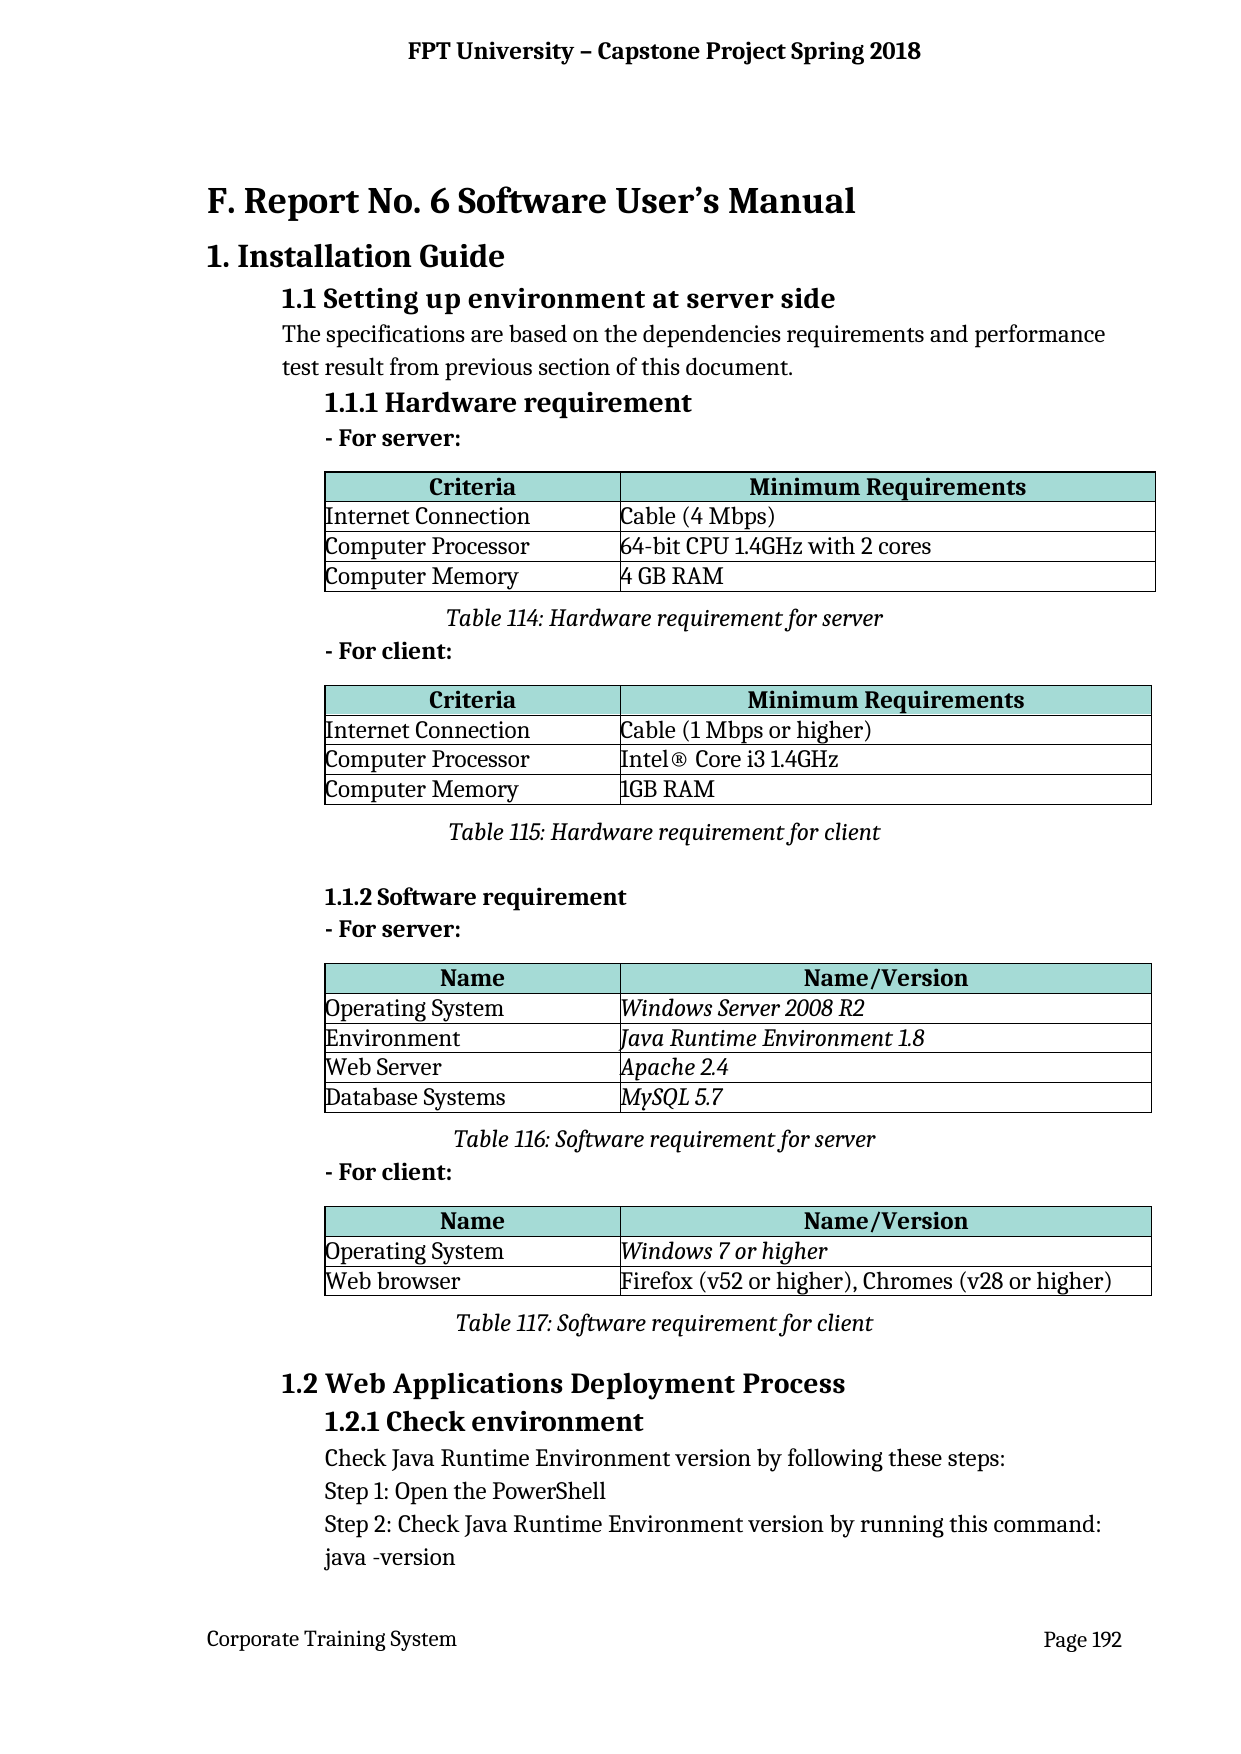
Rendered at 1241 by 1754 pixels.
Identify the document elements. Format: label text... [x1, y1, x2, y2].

text 1.2.1 Check environment [325, 1406, 1122, 1439]
text Check Java Runtime Environment version by following these steps: [325, 1444, 1122, 1473]
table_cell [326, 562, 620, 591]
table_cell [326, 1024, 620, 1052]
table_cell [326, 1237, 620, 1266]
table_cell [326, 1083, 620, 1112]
text - For client: [250, 1158, 1122, 1187]
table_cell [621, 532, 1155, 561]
text Step 2: Check Java Runtime Environment version by running this command: java -version [325, 1510, 1122, 1572]
text The specifications are based on the dependencies requirements and performance test result from previous section of this document. [282, 320, 1122, 382]
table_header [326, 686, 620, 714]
text - For client: [282, 637, 1122, 666]
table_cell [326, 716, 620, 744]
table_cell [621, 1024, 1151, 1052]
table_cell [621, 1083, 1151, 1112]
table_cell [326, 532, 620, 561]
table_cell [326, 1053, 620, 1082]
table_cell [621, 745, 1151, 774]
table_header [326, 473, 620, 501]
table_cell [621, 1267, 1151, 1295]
list Table 114: Hardware requirement for server [207, 604, 1122, 633]
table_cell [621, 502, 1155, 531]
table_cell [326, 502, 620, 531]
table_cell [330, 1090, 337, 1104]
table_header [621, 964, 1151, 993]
list Table 116: Software requirement for server [207, 1125, 1122, 1154]
list Table 117: Software requirement for client [207, 1309, 1122, 1338]
text Step 1: Open the PowerShell [325, 1477, 1122, 1506]
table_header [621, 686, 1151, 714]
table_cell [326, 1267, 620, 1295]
text F. Report No. 6 Software User’s Manual [207, 180, 1124, 223]
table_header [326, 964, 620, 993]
text - For server: [325, 424, 1122, 452]
subtitle 1.1.2 Software requirement [325, 883, 1124, 911]
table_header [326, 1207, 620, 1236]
text 1.1 Setting up environment at server side [282, 282, 1122, 315]
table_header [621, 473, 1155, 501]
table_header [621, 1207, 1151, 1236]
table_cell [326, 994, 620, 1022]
text 1.2 Web Applications Deployment Process [282, 1367, 1122, 1401]
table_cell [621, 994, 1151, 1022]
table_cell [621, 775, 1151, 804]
subtitle 1.1.1 Hardware requirement [325, 386, 1124, 420]
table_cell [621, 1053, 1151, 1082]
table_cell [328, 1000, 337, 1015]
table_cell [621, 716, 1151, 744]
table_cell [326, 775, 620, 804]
list Table 115: Hardware requirement for client [207, 817, 1122, 846]
text 1. Installation Guide [207, 238, 1122, 276]
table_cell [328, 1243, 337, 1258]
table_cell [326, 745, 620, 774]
text - For server: [250, 915, 1122, 944]
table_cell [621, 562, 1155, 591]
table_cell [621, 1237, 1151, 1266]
